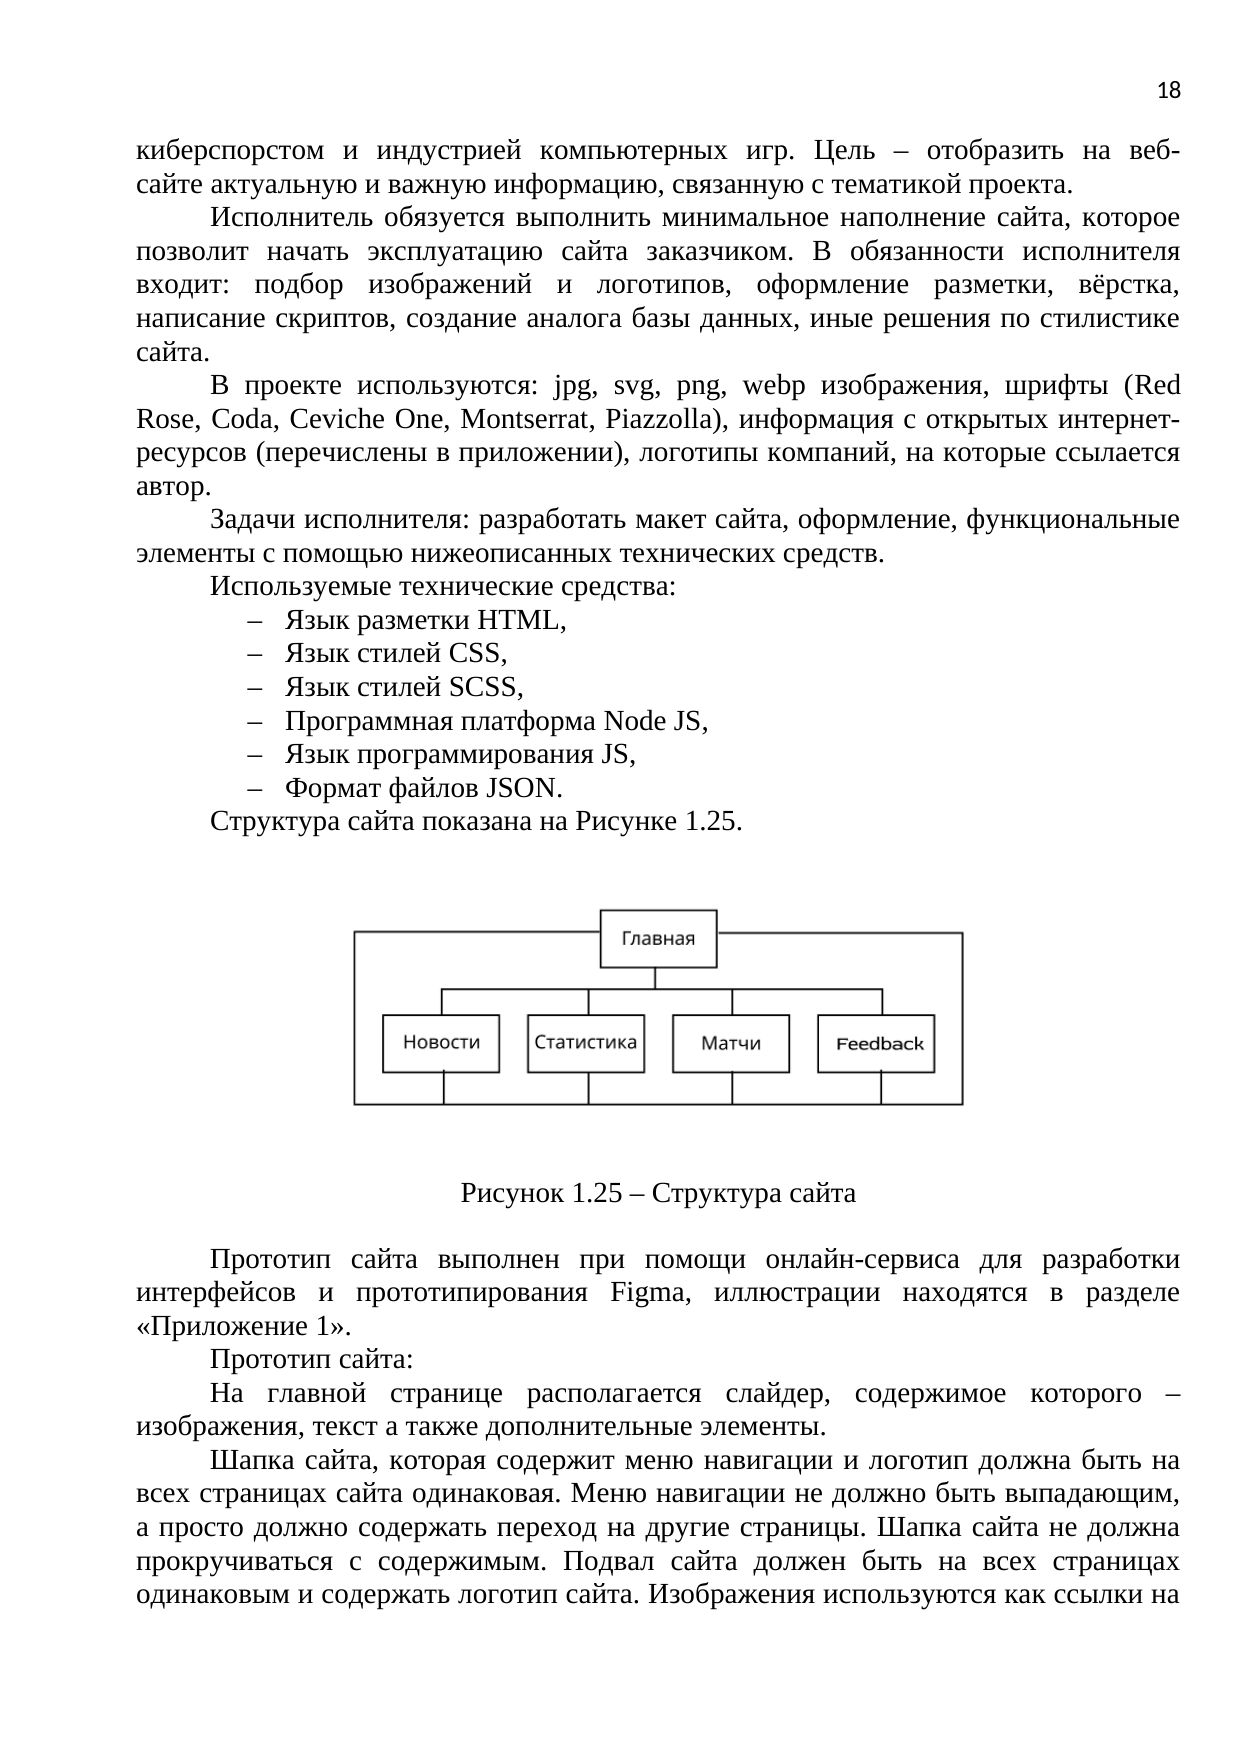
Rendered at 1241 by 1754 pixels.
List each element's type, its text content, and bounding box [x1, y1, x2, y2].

text Задачи исполнителя: разработать макет сайта, оформление, функциональные элементы c помощью нижеописанных технических средств. [136, 501, 1181, 568]
picture [273, 866, 1043, 1144]
text В проекте используются: jpg, svg, png, webp изображения, шрифты (Red Rose, Coda, Ceviche One, Montserrat, Piazzolla), информация с открытых интернет-ресурсов (перечислены в приложении), логотипы компаний, на которые ссылается автор. [136, 367, 1181, 501]
list Формат файлов JSON. [247, 770, 1181, 803]
text Cтруктура сайта показана на Рисунке 1.25. [136, 803, 1181, 837]
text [136, 1341, 1181, 1610]
text Прототип сайта выполнен при помощи онлайн-сервиса для разработки интерфейсов и прототипирования Figma, иллюстрации находятся в разделе «Приложение 1». [136, 1241, 1181, 1341]
text Исполнитель обязуется выполнить минимальное наполнение сайта, которое позволит начать эксплуатацию сайта заказчиком. В обязанности исполнителя входит: подбор изображений и логотипов, оформление разметки, вёрстка, написание скриптов, создание аналога базы данных, иные решения по стилистике сайта. [136, 199, 1181, 367]
list Язык разметки HTML, [247, 602, 1181, 636]
list Язык стилей SCSS, [247, 669, 1181, 703]
text Рисунок 1.25 – Структура сайта [136, 1175, 1181, 1209]
list Язык стилей CSS, [247, 636, 1181, 669]
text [136, 132, 1181, 199]
text Используемые технические средства: [136, 568, 1181, 602]
list Программная платформа Node JS, [247, 703, 1181, 736]
list Язык программирования JS, [247, 736, 1181, 770]
